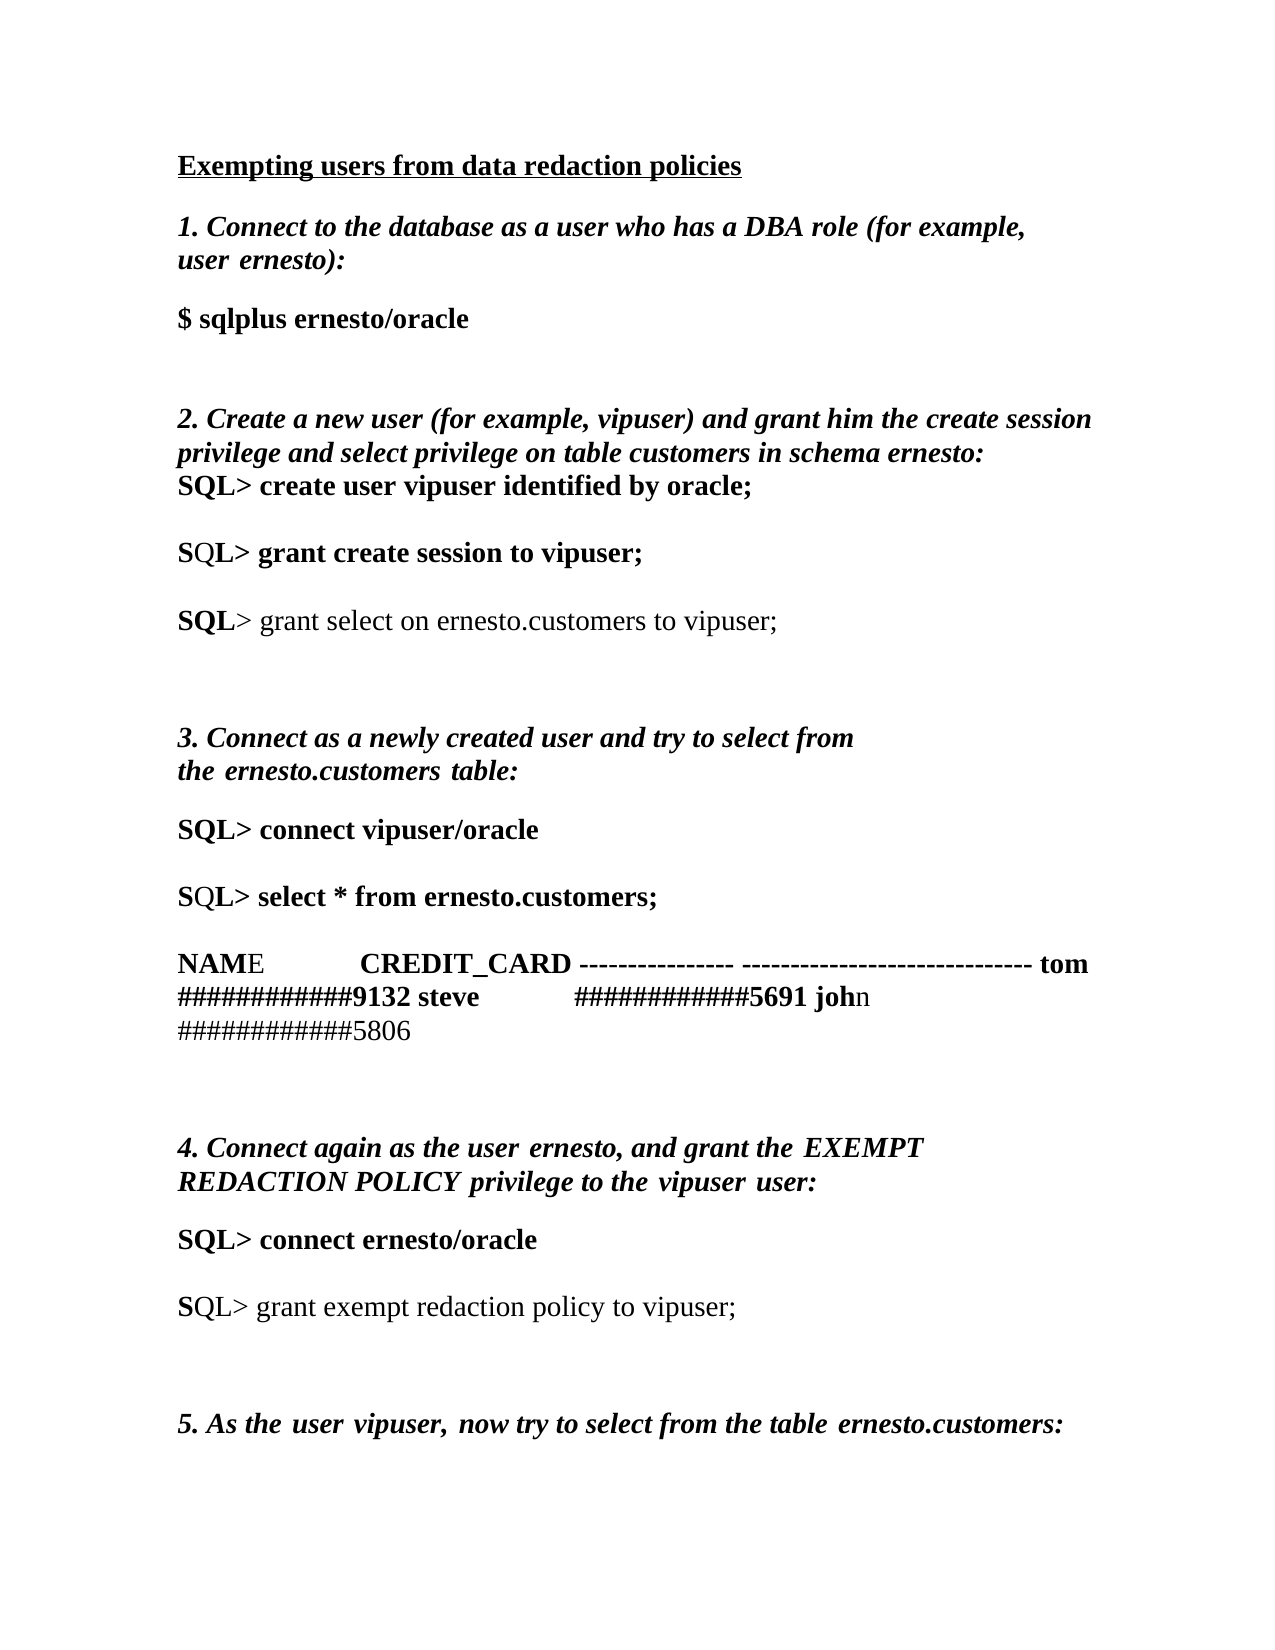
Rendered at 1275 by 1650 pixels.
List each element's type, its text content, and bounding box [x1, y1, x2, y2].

text $ sqlplus ernesto/oracle 2. Create a new user (for example, vipuser) and grant him the create session privilege and select privilege on table customers in schema ernesto: [177, 301, 1098, 468]
text 1. Connect to the database as a user who has a DBA role (for example, user ernesto): [177, 209, 1098, 276]
text SQL> connect vipuser/oracle SQL> select * from ernesto.customers; NAME CREDIT_CARD ---------------- ------------------------------ tom ############9132 steve ############5691 john ############5806 [177, 812, 1098, 1047]
text Exempting users from data redaction policies [177, 148, 1098, 181]
text 3. Connect as a newly created user and try to select from the ernesto.customers table: [177, 720, 1098, 787]
text SQL> connect ernesto/oracle SQL> grant exempt redaction policy to vipuser; [177, 1222, 1098, 1323]
text SQL> create user vipuser identified by oracle; SQL> grant create session to vipuser; SQL> grant select on ernesto.customers to vipuser; [177, 468, 1098, 636]
text 4. Connect again as the user ernesto, and grant the EXEMPT REDACTION POLICY privilege to the vipuser user: [177, 1130, 1098, 1197]
text 5. As the user vipuser, now try to select from the table ernesto.customers: [177, 1406, 1098, 1440]
